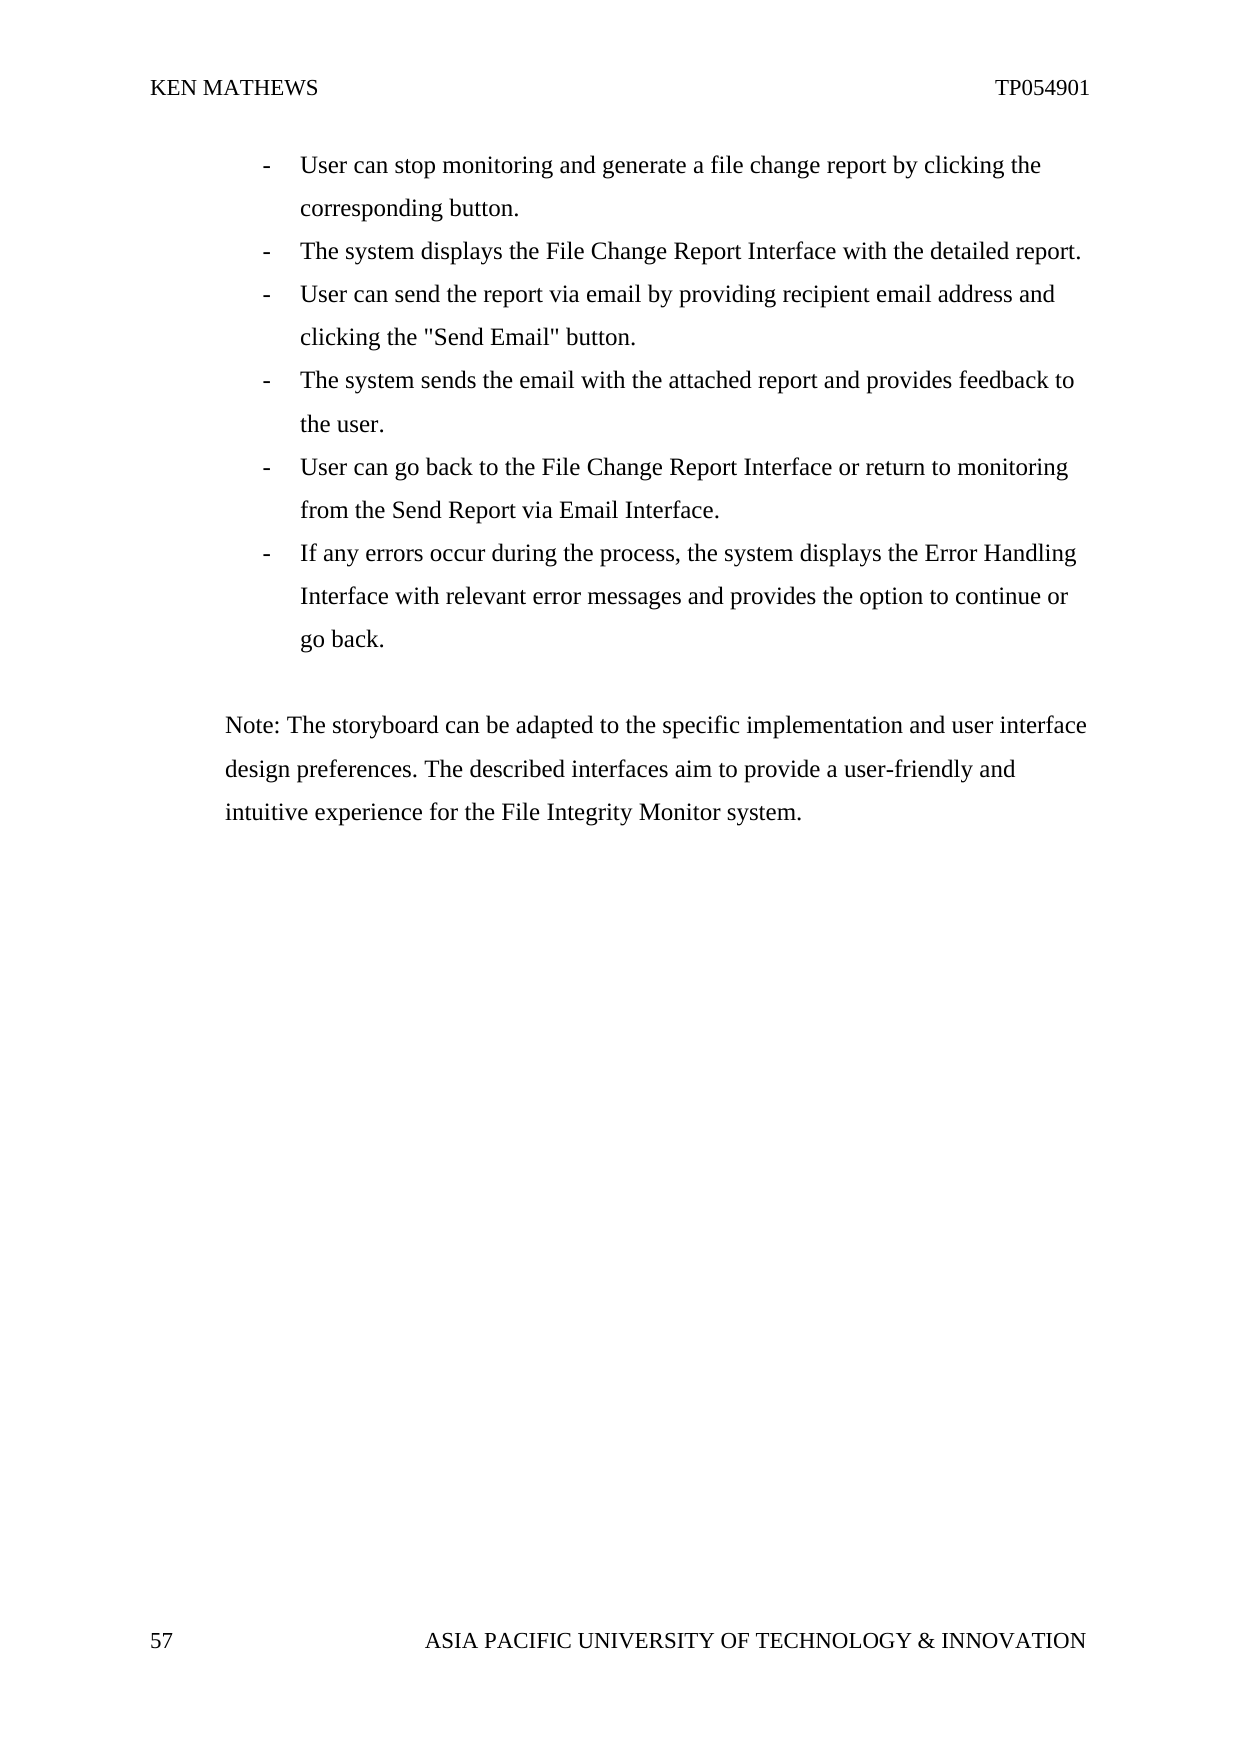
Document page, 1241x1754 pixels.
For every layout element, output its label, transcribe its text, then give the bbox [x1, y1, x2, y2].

list User can send the report via email by providing recipient email address and clicking the "Send Email" button. [262, 279, 1090, 351]
list Note: The storyboard can be adapted to the specific implementation and user interface design preferences. The described interfaces aim to provide a user-friendly and intuitive experience for the File Integrity Monitor system. [225, 711, 1090, 826]
list User can stop monitoring and generate a file change report by clicking the corresponding button. [262, 150, 1090, 222]
list The system sends the email with the attached report and provides feedback to the user. [262, 366, 1090, 437]
list User can go back to the File Change Report Interface or return to monitoring from the Send Report via Email Interface. [262, 452, 1090, 524]
list If any errors occur during the process, the system displays the Error Handling Interface with relevant error messages and provides the option to continue or go back. [262, 538, 1090, 653]
list The system displays the File Change Report Interface with the detailed report. [262, 236, 1090, 265]
